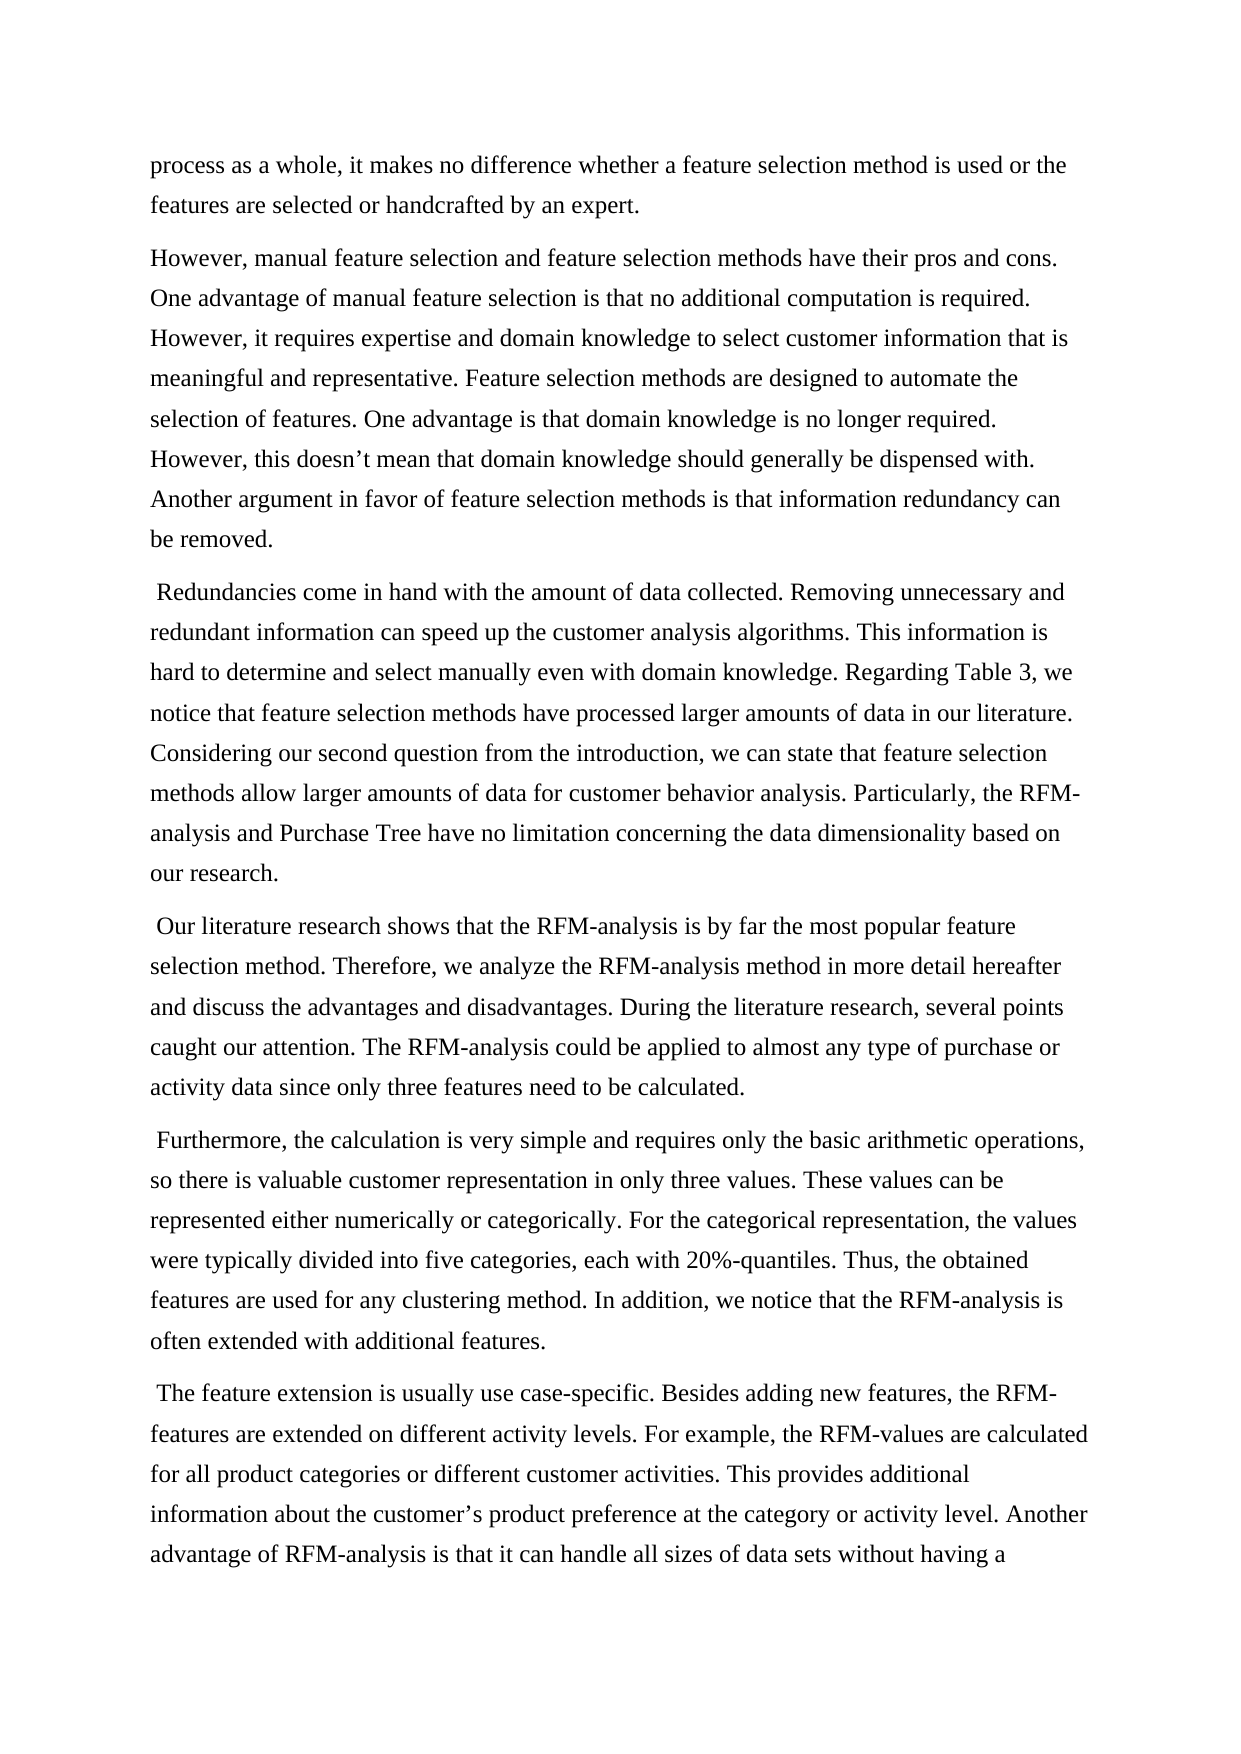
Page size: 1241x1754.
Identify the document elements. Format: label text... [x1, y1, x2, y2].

text Furthermore, the calculation is very simple and requires only the basic arithmetic operations, so there is valuable customer representation in only three values. These values can be represented either numerically or categorically. For the categorical representation, the values were typically divided into five categories, each with 20%-quantiles. Thus, the obtained features are used for any clustering method. In addition, we notice that the RFM-analysis is often extended with additional features. [150, 1125, 1090, 1354]
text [150, 150, 1090, 219]
text However, manual feature selection and feature selection methods have their pros and cons. One advantage of manual feature selection is that no additional computation is required. However, it requires expertise and domain knowledge to select customer information that is meaningful and representative. Feature selection methods are designed to automate the selection of features. One advantage is that domain knowledge is no longer required. However, this doesn’t mean that domain knowledge should generally be dispensed with. Another argument in favor of feature selection methods is that information redundancy can be removed. [150, 243, 1090, 553]
text Our literature research shows that the RFM-analysis is by far the most popular feature selection method. Therefore, we analyze the RFM-analysis method in more detail hereafter and discuss the advantages and disadvantages. During the literature research, several points caught our attention. The RFM-analysis could be applied to almost any type of purchase or activity data since only three features need to be calculated. [150, 911, 1090, 1101]
text Redundancies come in hand with the amount of data collected. Removing unnecessary and redundant information can speed up the customer analysis algorithms. This information is hard to determine and select manually even with domain knowledge. Regarding Table 3, we notice that feature selection methods have processed larger amounts of data in our literature. Considering our second question from the introduction, we can state that feature selection methods allow larger amounts of data for customer behavior analysis. Particularly, the RFM-analysis and Purchase Tree have no limitation concerning the data dimensionality based on our research. [150, 577, 1090, 887]
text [150, 1378, 1090, 1568]
